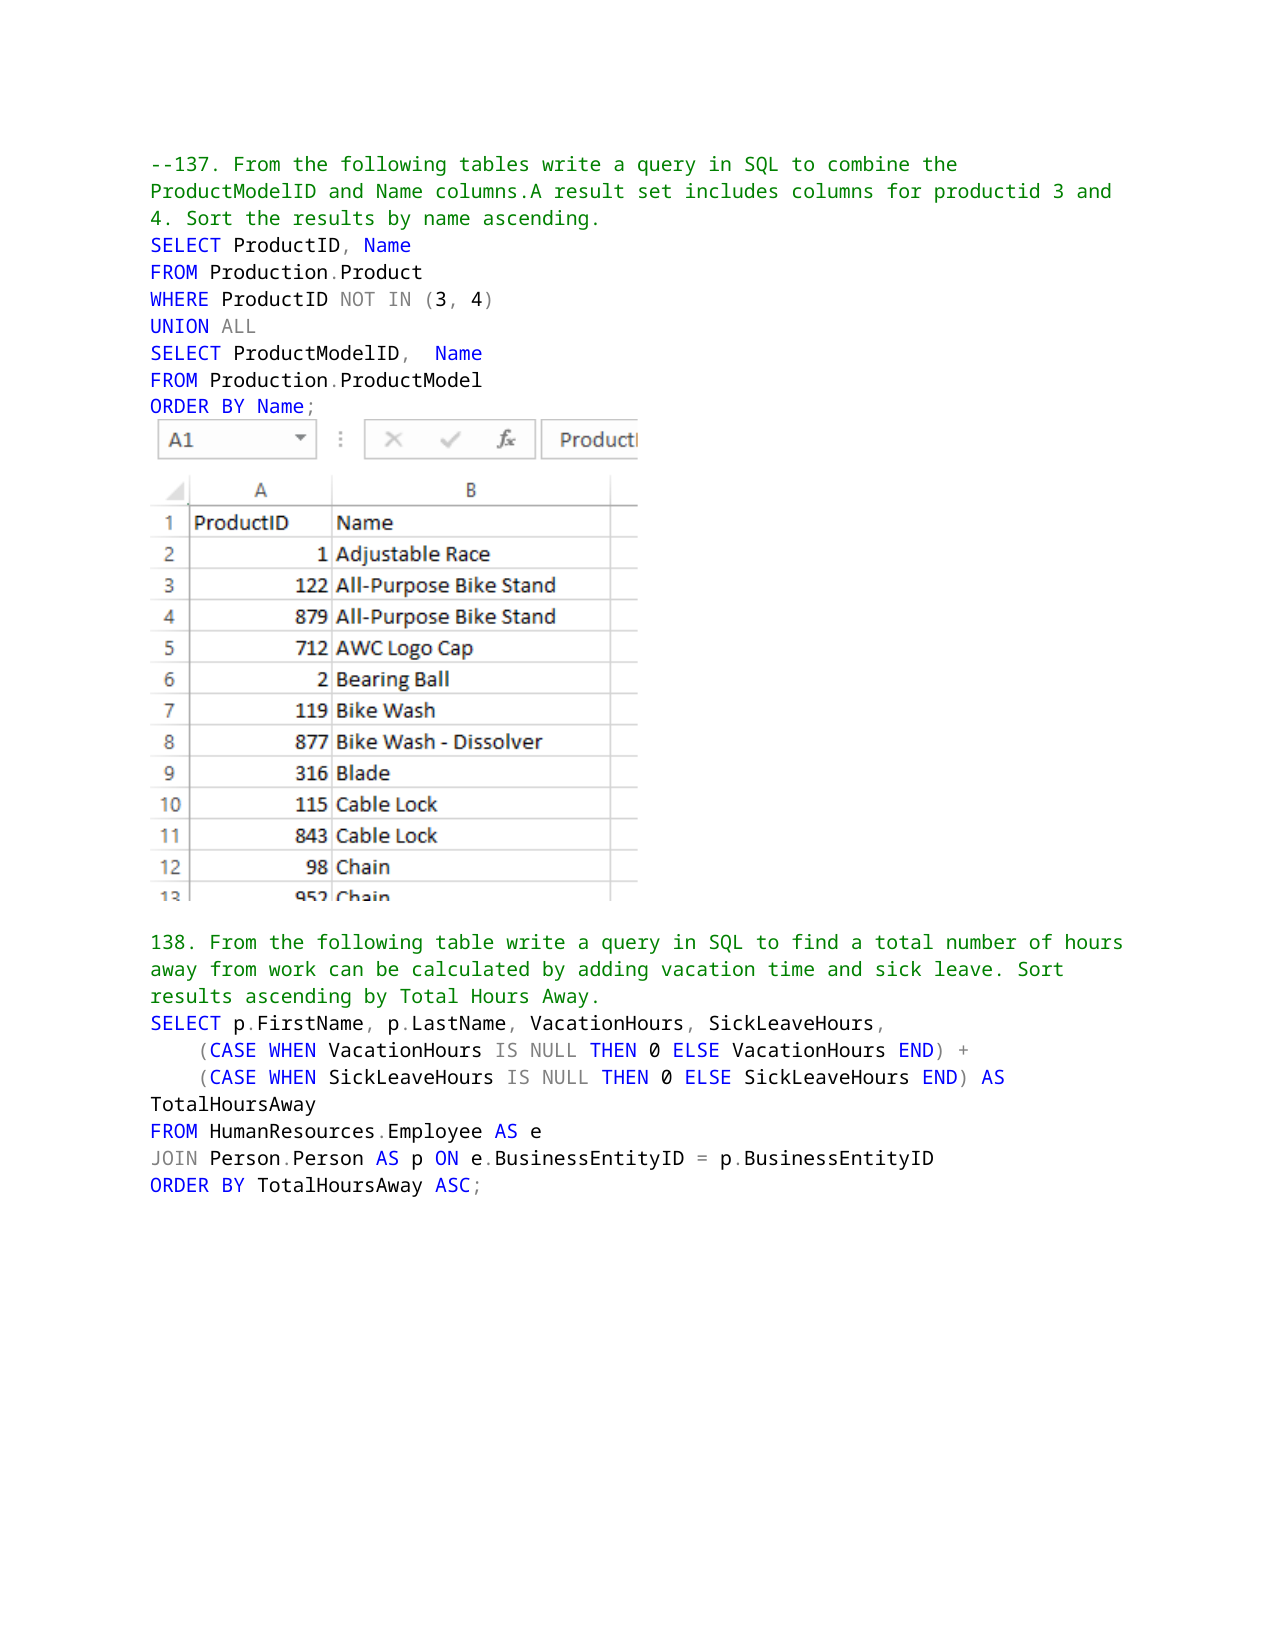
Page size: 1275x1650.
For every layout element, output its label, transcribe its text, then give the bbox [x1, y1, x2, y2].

text --137. From the following tables write a query in SQL to combine the ProductModelID and Name columns.A result set includes columns for productid 3 and 4. Sort the results by name ascending. [150, 150, 1125, 231]
text SELECT ProductID, Name [150, 231, 1125, 258]
text (CASE WHEN SickLeaveHours IS NULL THEN 0 ELSE SickLeaveHours END) AS TotalHoursAway [150, 1063, 1125, 1117]
text ORDER BY TotalHoursAway ASC; [150, 1171, 1125, 1198]
text (CASE WHEN VacationHours IS NULL THEN 0 ELSE VacationHours END) + [150, 1036, 1125, 1063]
text SELECT p.FirstName, p.LastName, VacationHours, SickLeaveHours, [150, 1009, 1125, 1036]
text WHERE ProductID NOT IN (3, 4) [150, 285, 1125, 312]
text FROM HumanResources.Employee AS e [150, 1117, 1125, 1144]
text FROM Production.Product [150, 258, 1125, 285]
text JOIN Person.Person AS p ON e.BusinessEntityID = p.BusinessEntityID [150, 1144, 1125, 1171]
text 138. From the following table write a query in SQL to find a total number of hours away from work can be calculated by adding vacation time and sick leave. Sort results ascending by Total Hours Away. [150, 928, 1125, 1009]
picture [150, 419, 638, 901]
text UNION ALL [150, 312, 1125, 339]
text FROM Production.ProductModel [150, 366, 1125, 393]
text ORDER BY Name; [150, 393, 1125, 420]
text SELECT ProductModelID, Name [150, 339, 1125, 366]
